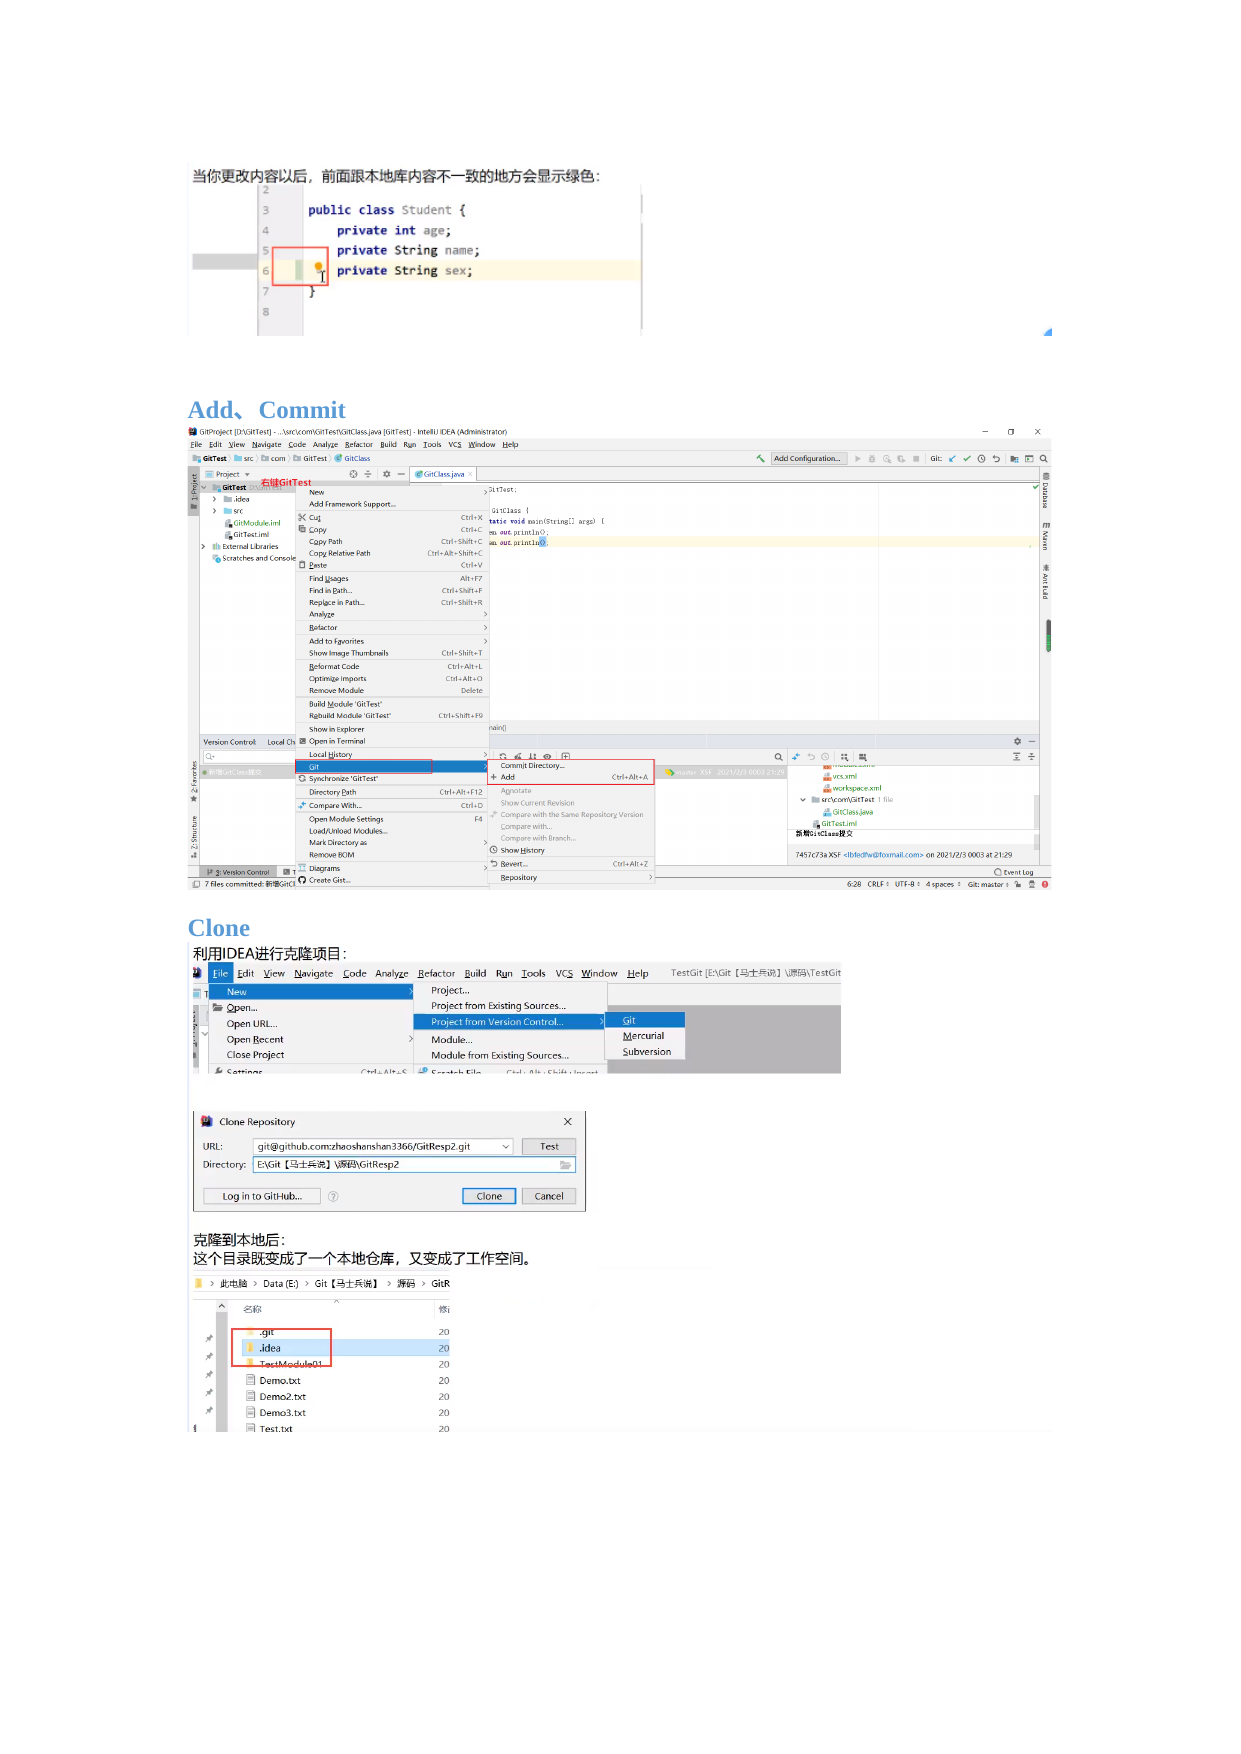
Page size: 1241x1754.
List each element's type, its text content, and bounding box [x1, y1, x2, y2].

subtitle Clone [187, 913, 1053, 942]
picture [187, 425, 1052, 890]
picture [187, 942, 1052, 1432]
subtitle Add、Commit [187, 389, 1053, 426]
picture [187, 162, 1052, 336]
